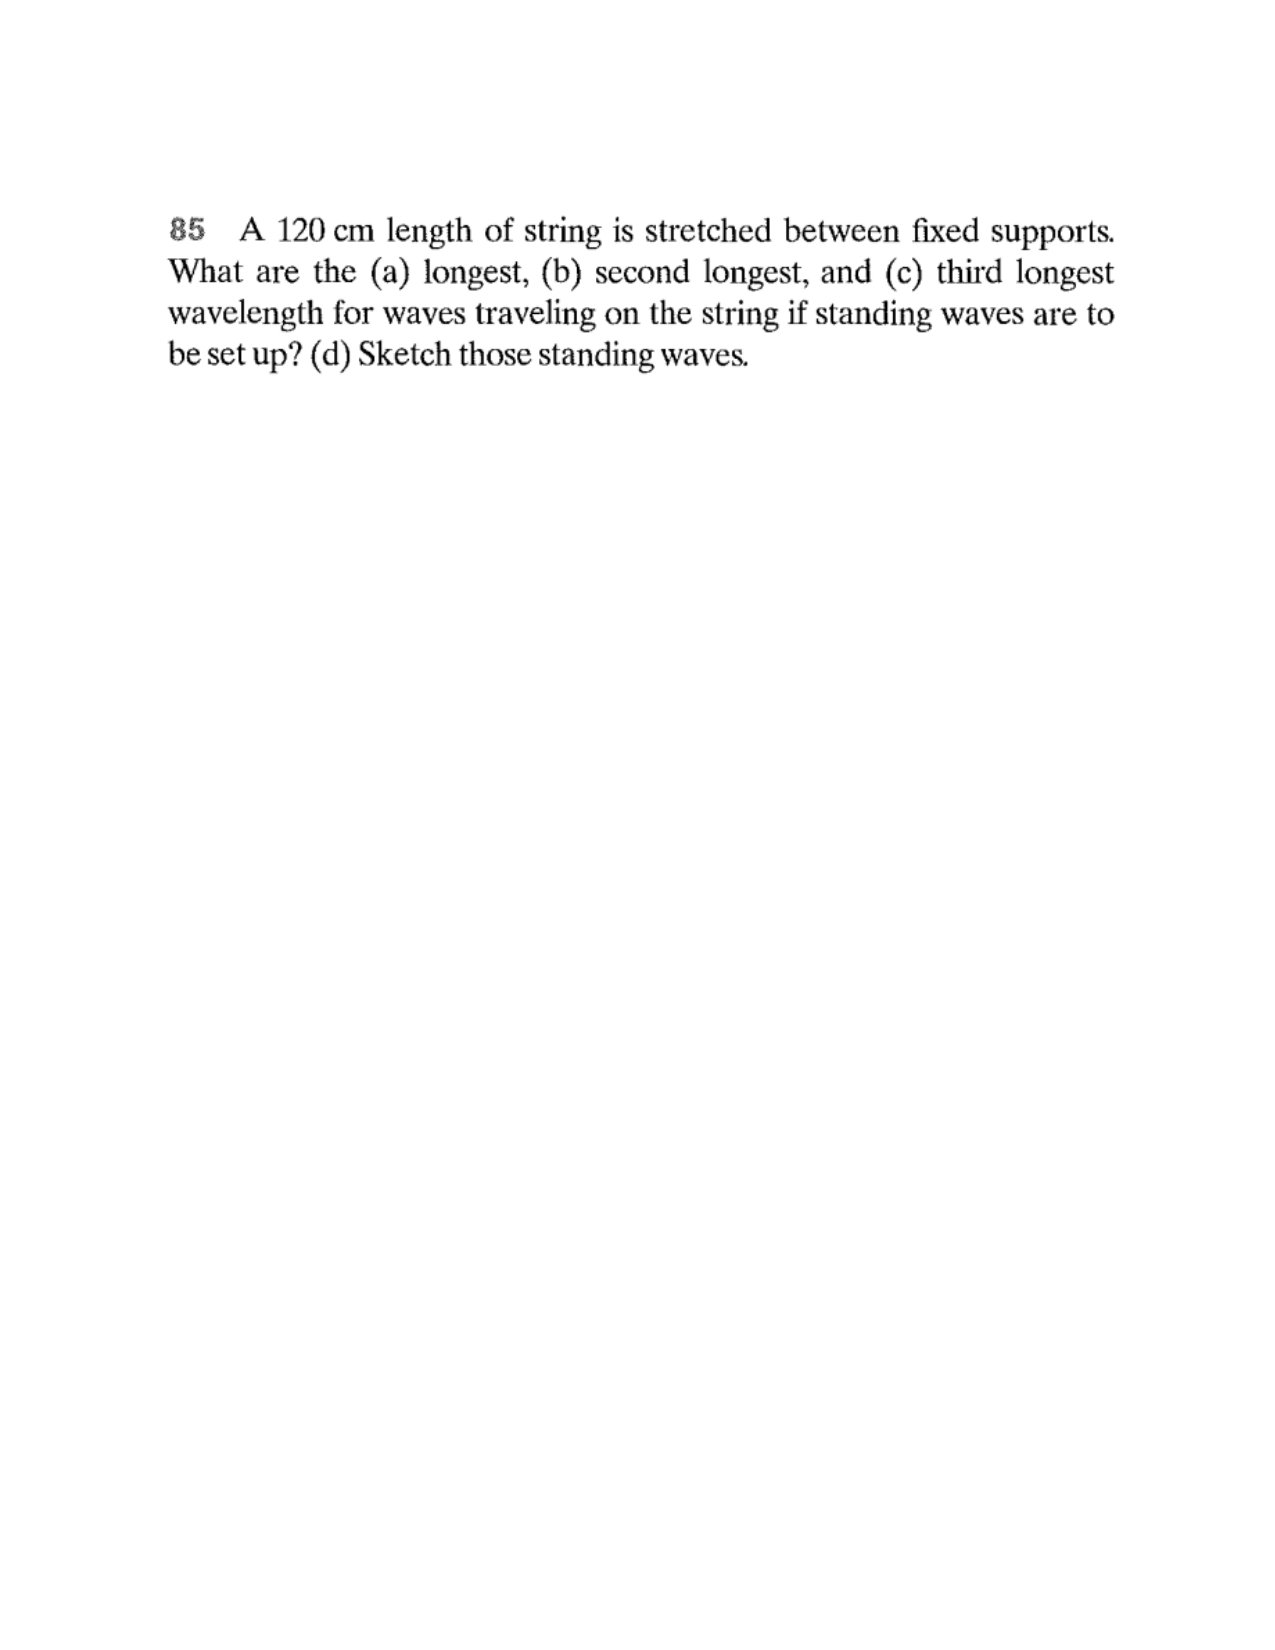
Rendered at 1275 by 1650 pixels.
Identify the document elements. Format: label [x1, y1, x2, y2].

picture [150, 196, 1125, 384]
